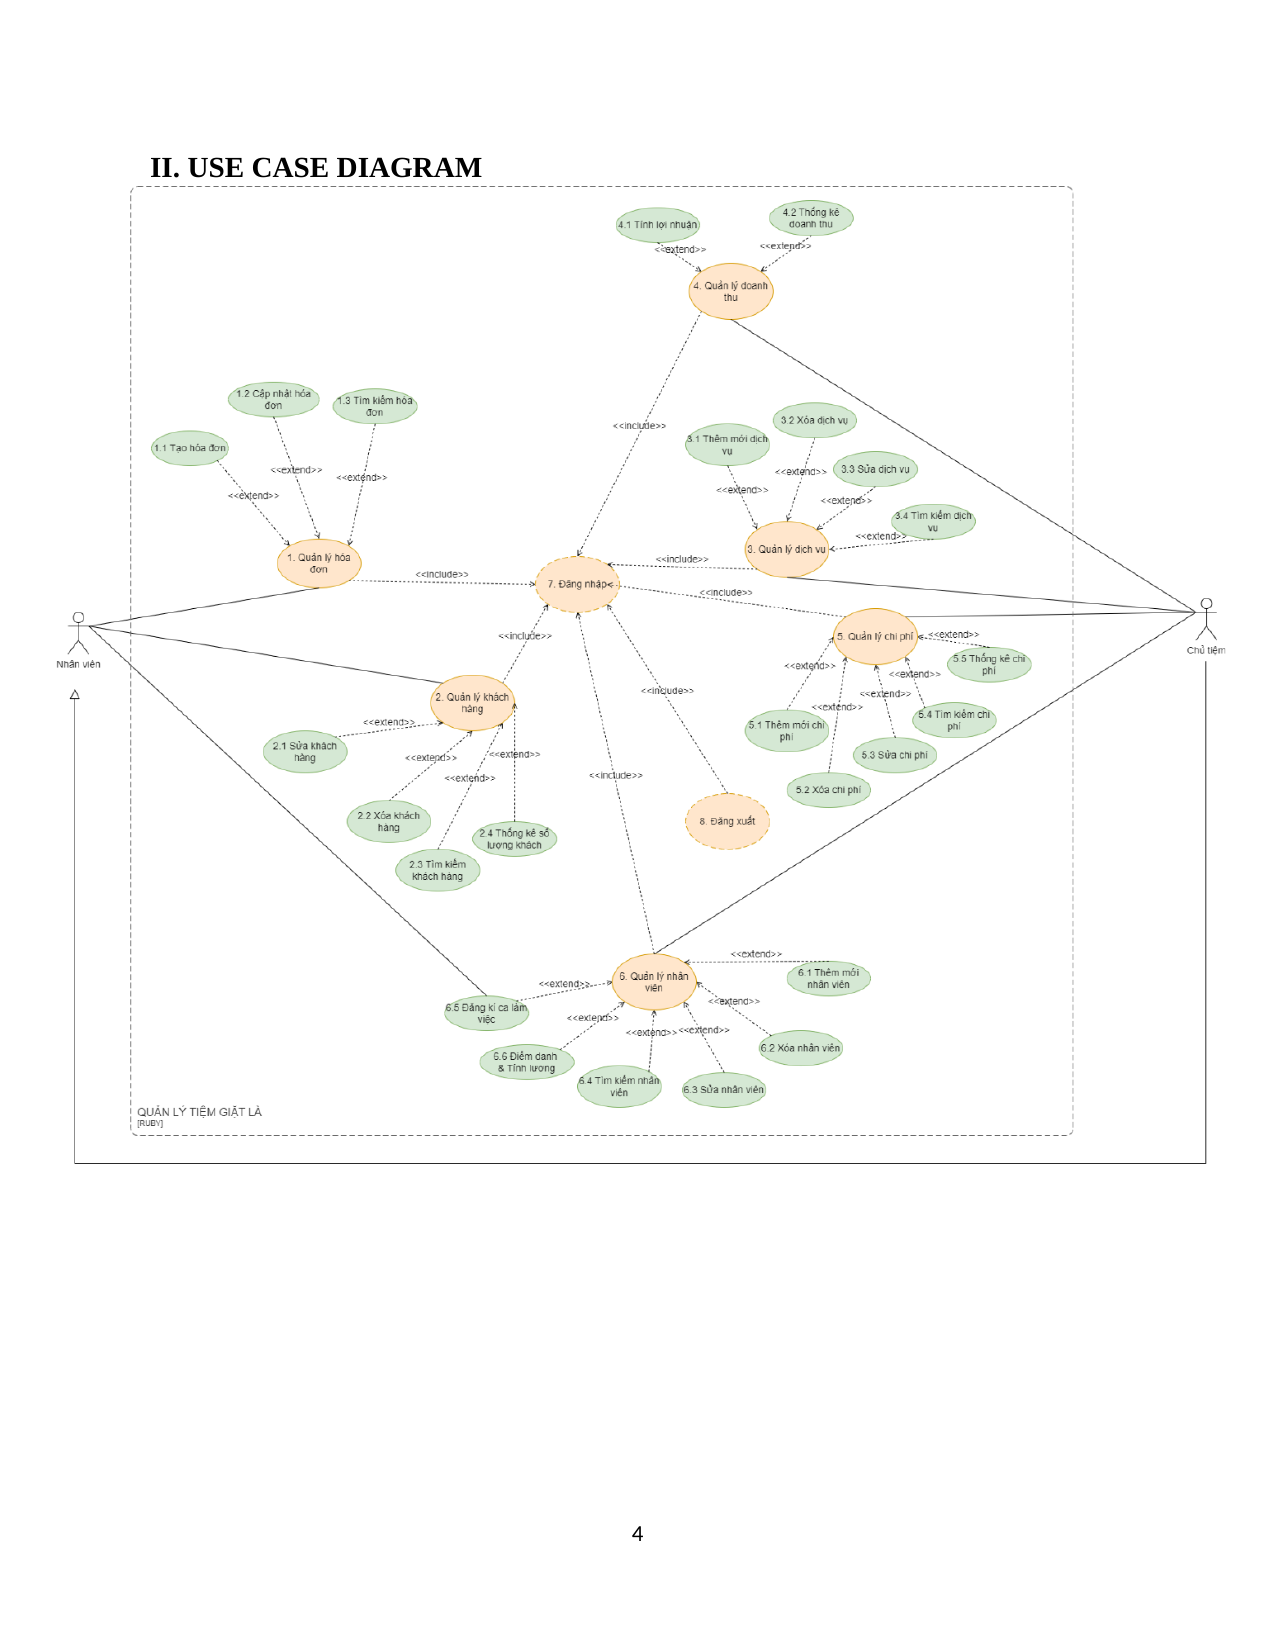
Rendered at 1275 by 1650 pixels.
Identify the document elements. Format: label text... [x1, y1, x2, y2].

subtitle USE CASE DIAGRAM [150, 150, 1125, 183]
picture [56, 186, 1226, 1173]
